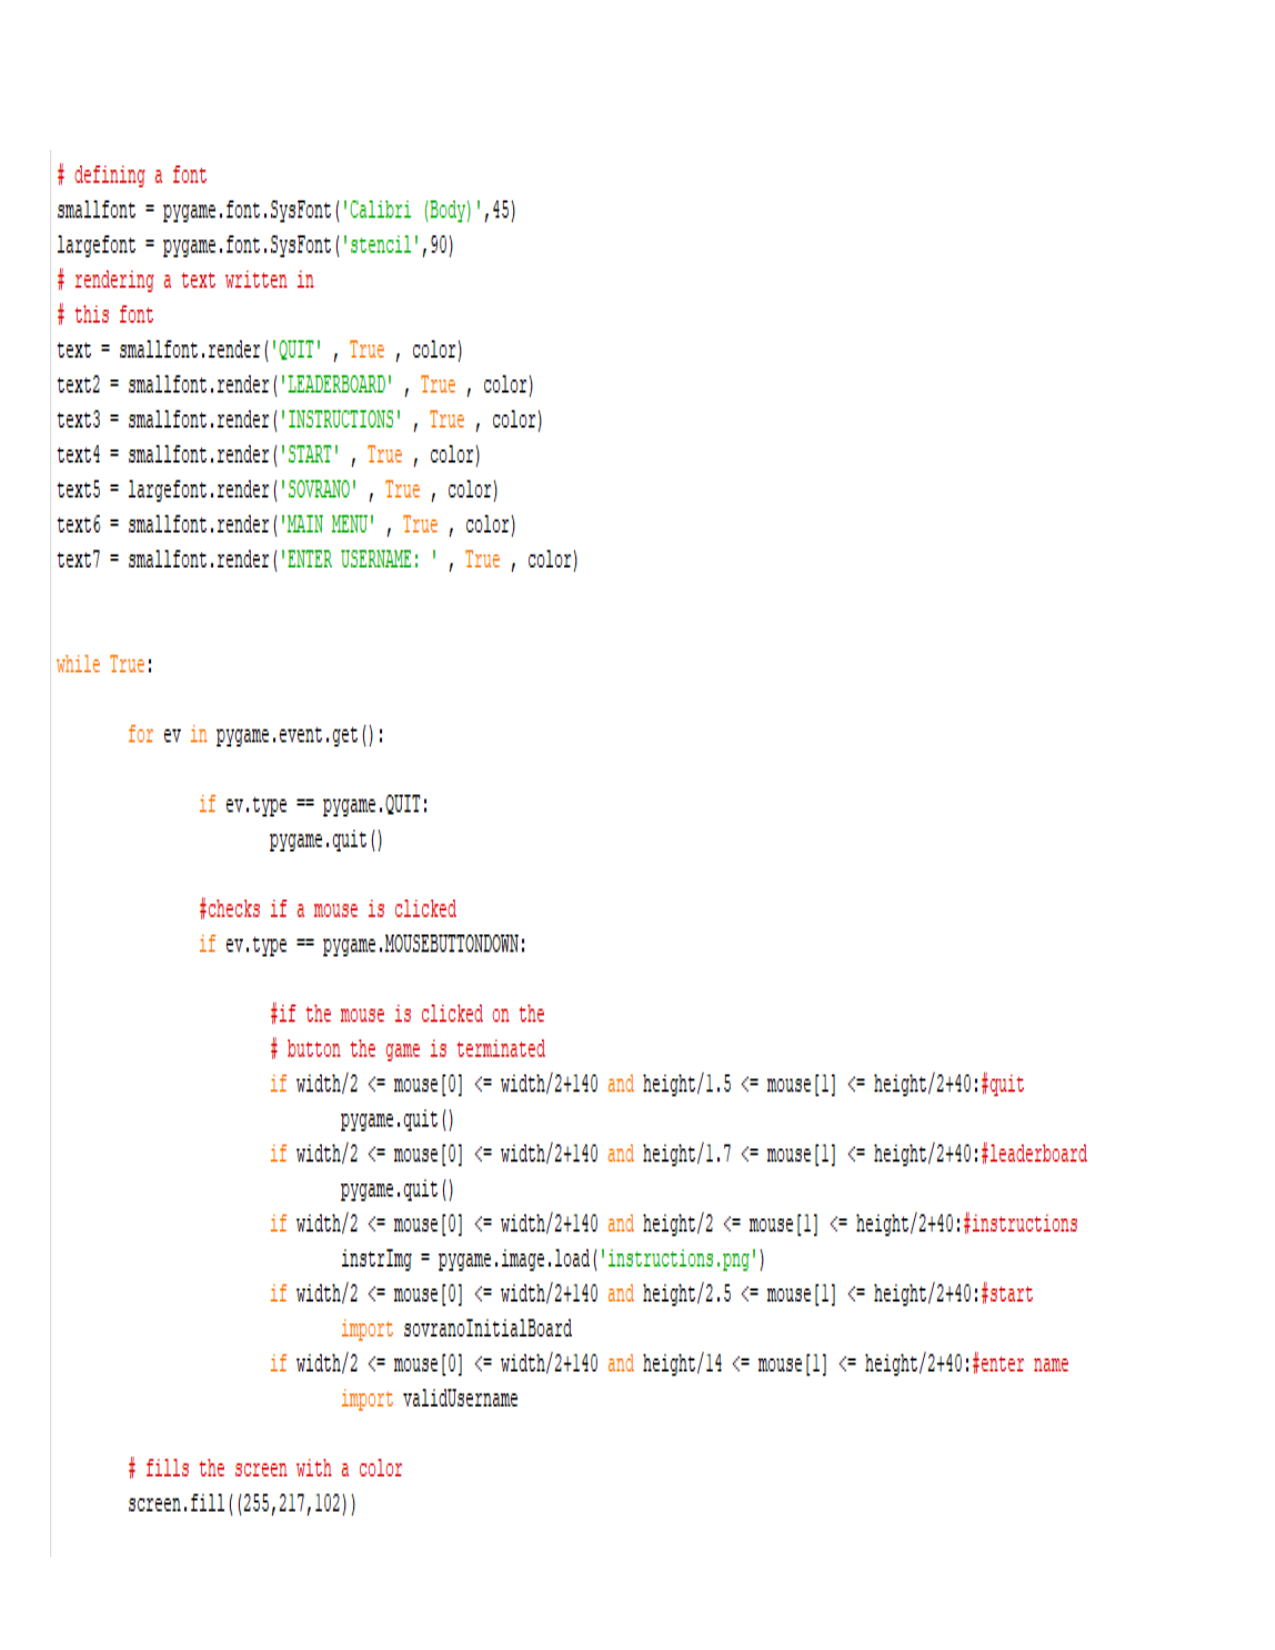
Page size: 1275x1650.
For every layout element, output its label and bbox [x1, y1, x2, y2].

picture [50, 150, 1257, 1557]
